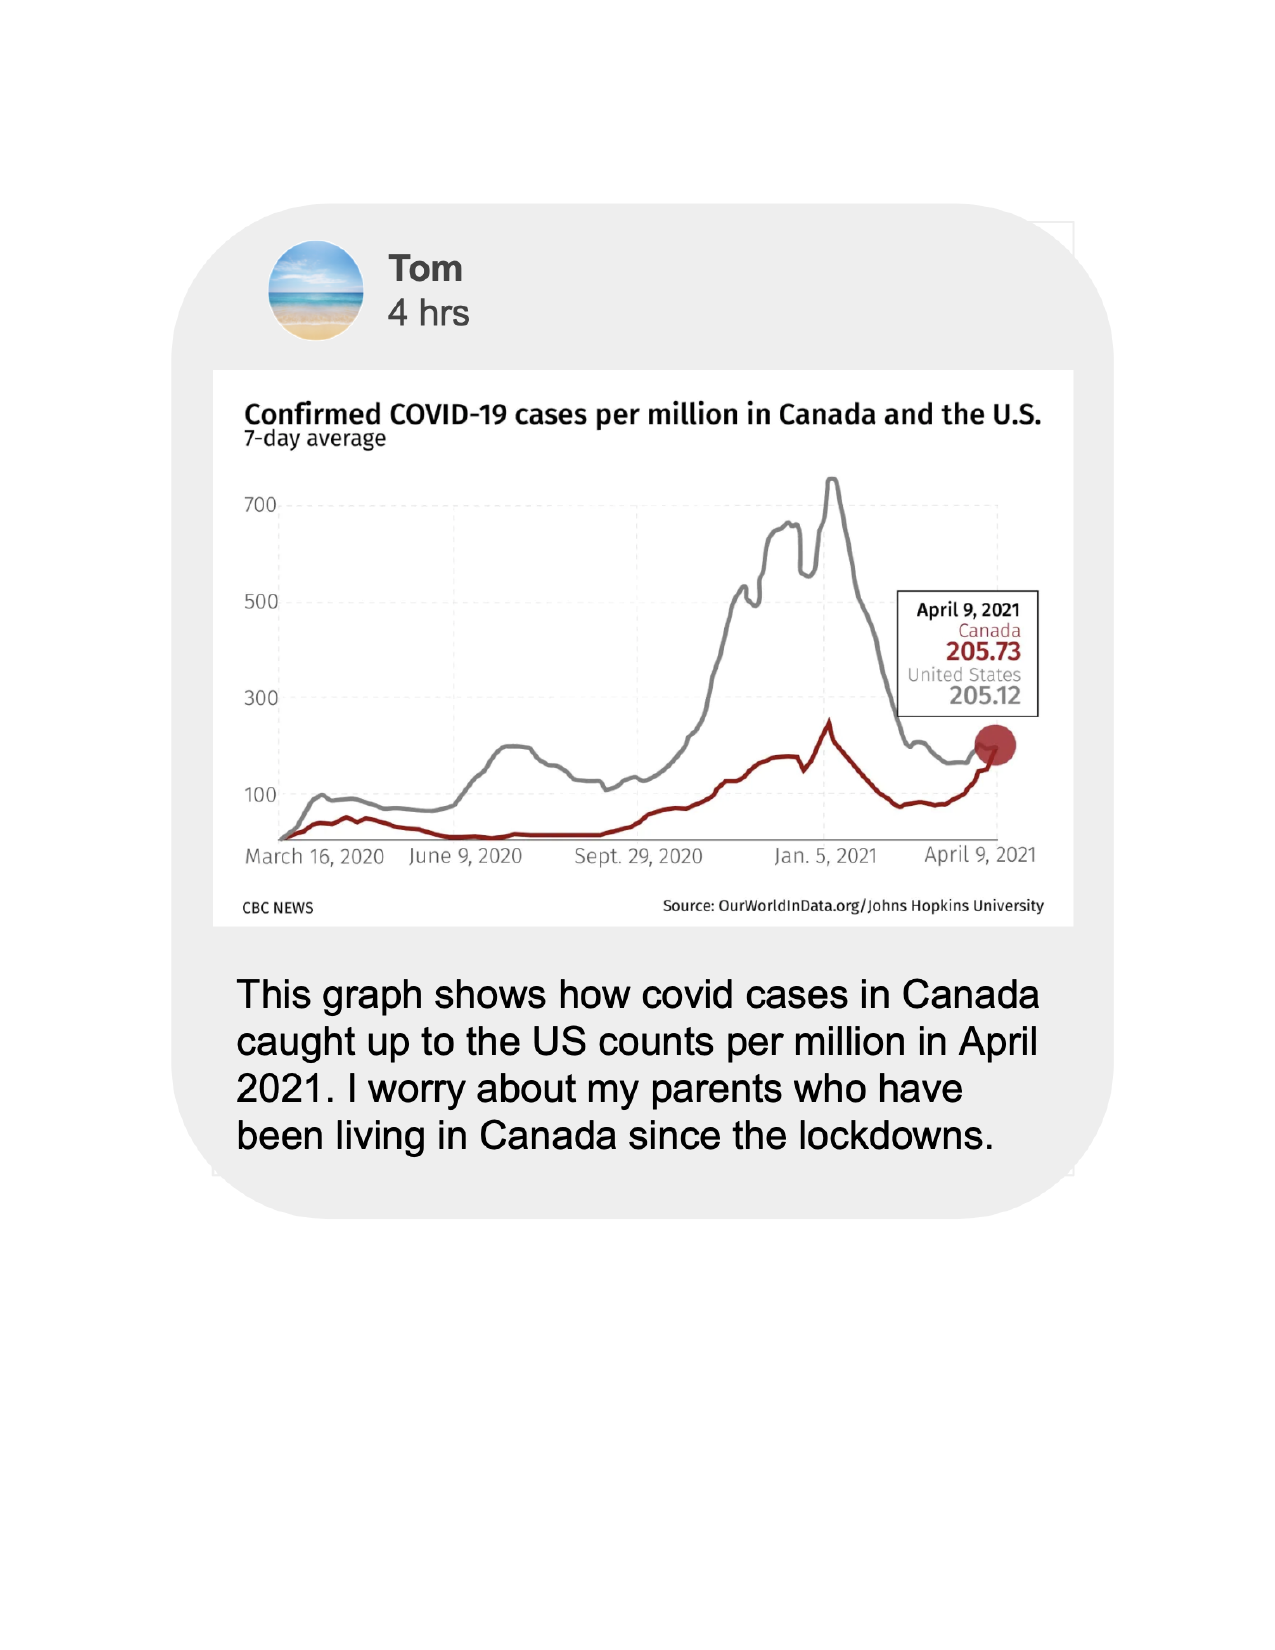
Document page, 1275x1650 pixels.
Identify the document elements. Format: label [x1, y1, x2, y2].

picture [150, 198, 1125, 1226]
